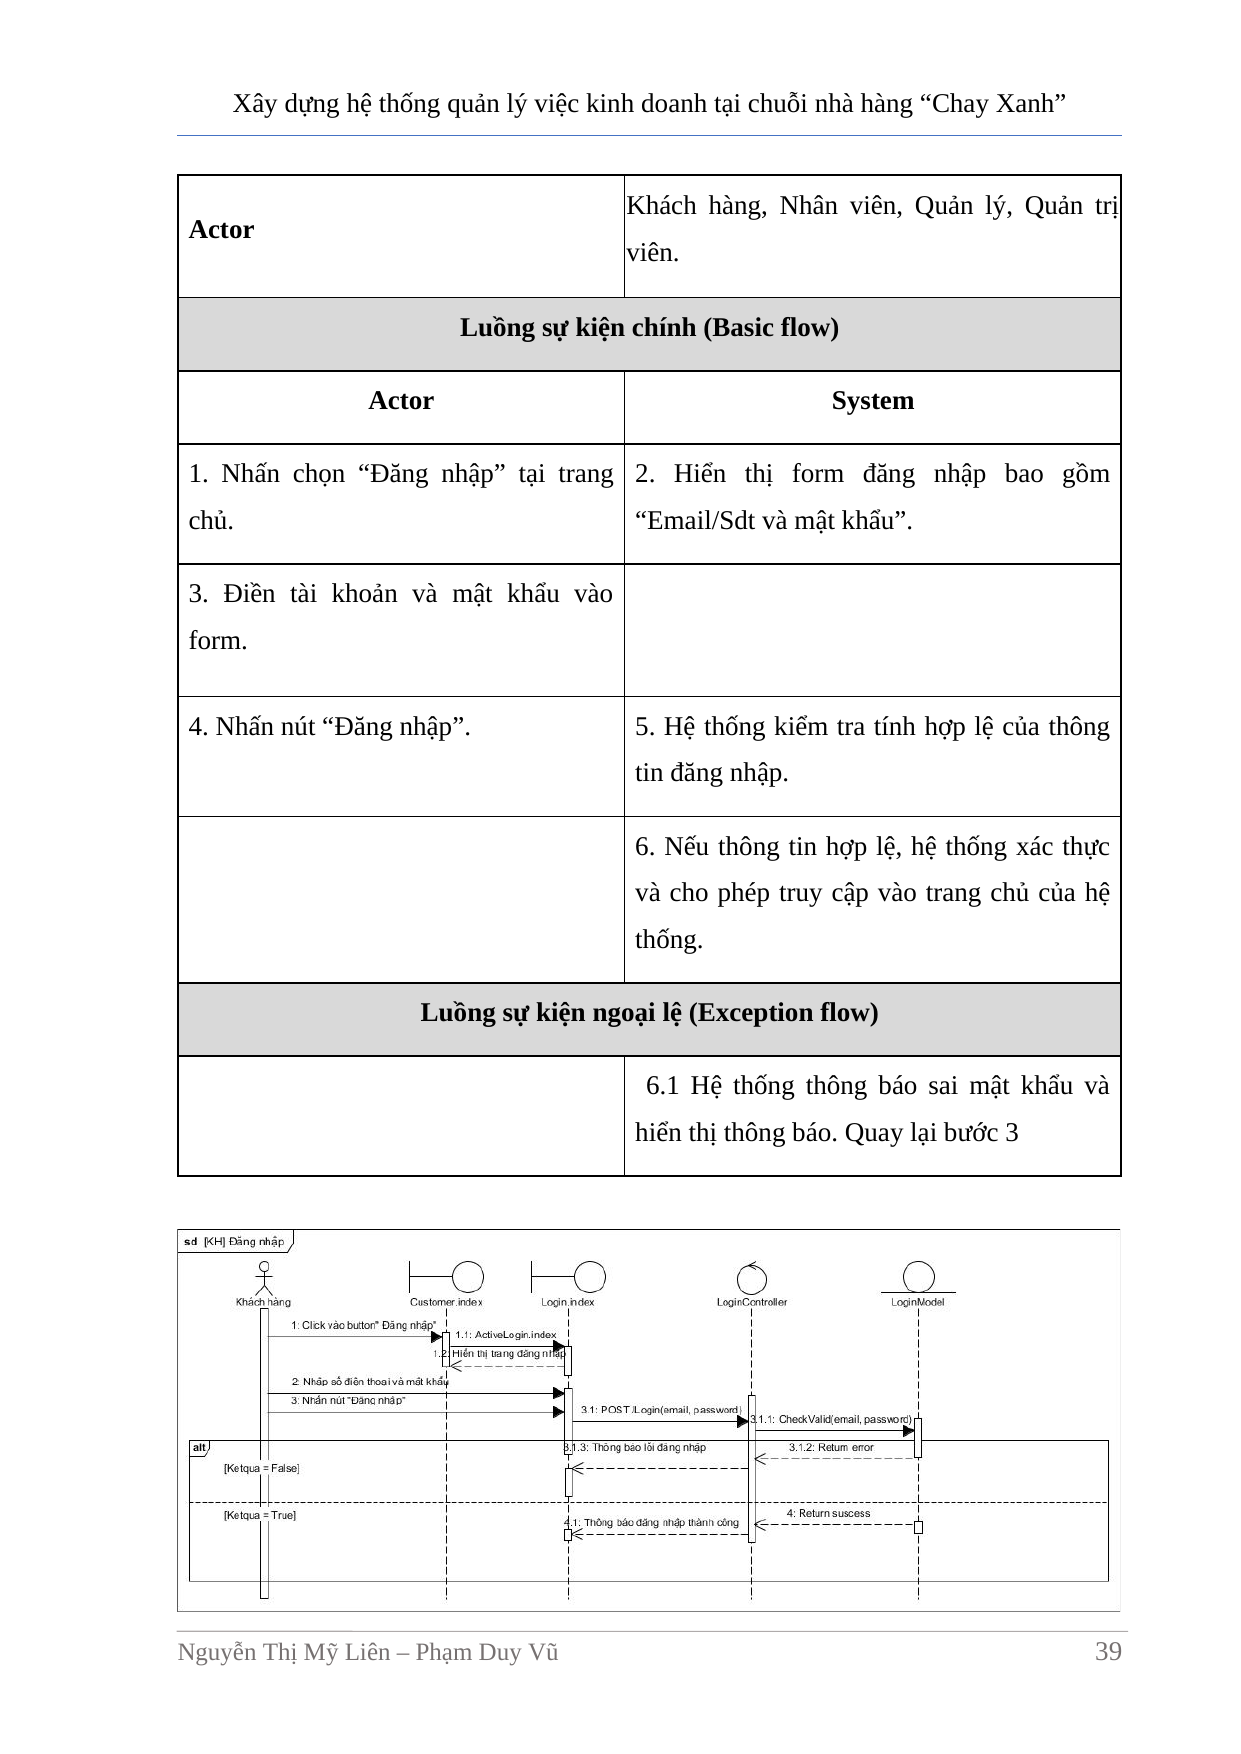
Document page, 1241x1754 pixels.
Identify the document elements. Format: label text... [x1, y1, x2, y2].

table_cell 4. Nhấn nút “Đăng nhập”. [179, 697, 624, 816]
table_cell [179, 1057, 624, 1175]
table_cell [625, 565, 1120, 696]
picture [177, 1229, 1121, 1612]
table_cell Luồng sự kiện chính (Basic flow) [179, 298, 1120, 370]
table_cell 2. Hiển thị form đăng nhập bao gồm “Email/Sdt và mật khẩu”. [625, 445, 1120, 563]
table_cell [179, 817, 624, 982]
table_cell 6. Nếu thông tin hợp lệ, hệ thống xác thực và cho phép truy cập vào trang chủ của hệ thống. [625, 817, 1120, 982]
table_cell Actor [179, 176, 624, 297]
table_cell Khách hàng, Nhân viên, Quản lý, Quản trị viên. [625, 176, 1120, 297]
table_cell System [625, 372, 1120, 443]
table_cell 5. Hệ thống kiểm tra tính hợp lệ của thông tin đăng nhập. [625, 697, 1120, 816]
table_cell 6.1 Hệ thống thông báo sai mật khẩu và hiển thị thông báo. Quay lại bước 3 [625, 1057, 1120, 1175]
table_cell Actor [179, 372, 624, 443]
table_cell 3. Điền tài khoản và mật khẩu vào form. [179, 565, 624, 696]
table_cell Luồng sự kiện ngoại lệ (Exception flow) [179, 984, 1120, 1055]
table_cell 1. Nhấn chọn “Đăng nhập” tại trang chủ. [179, 445, 624, 563]
